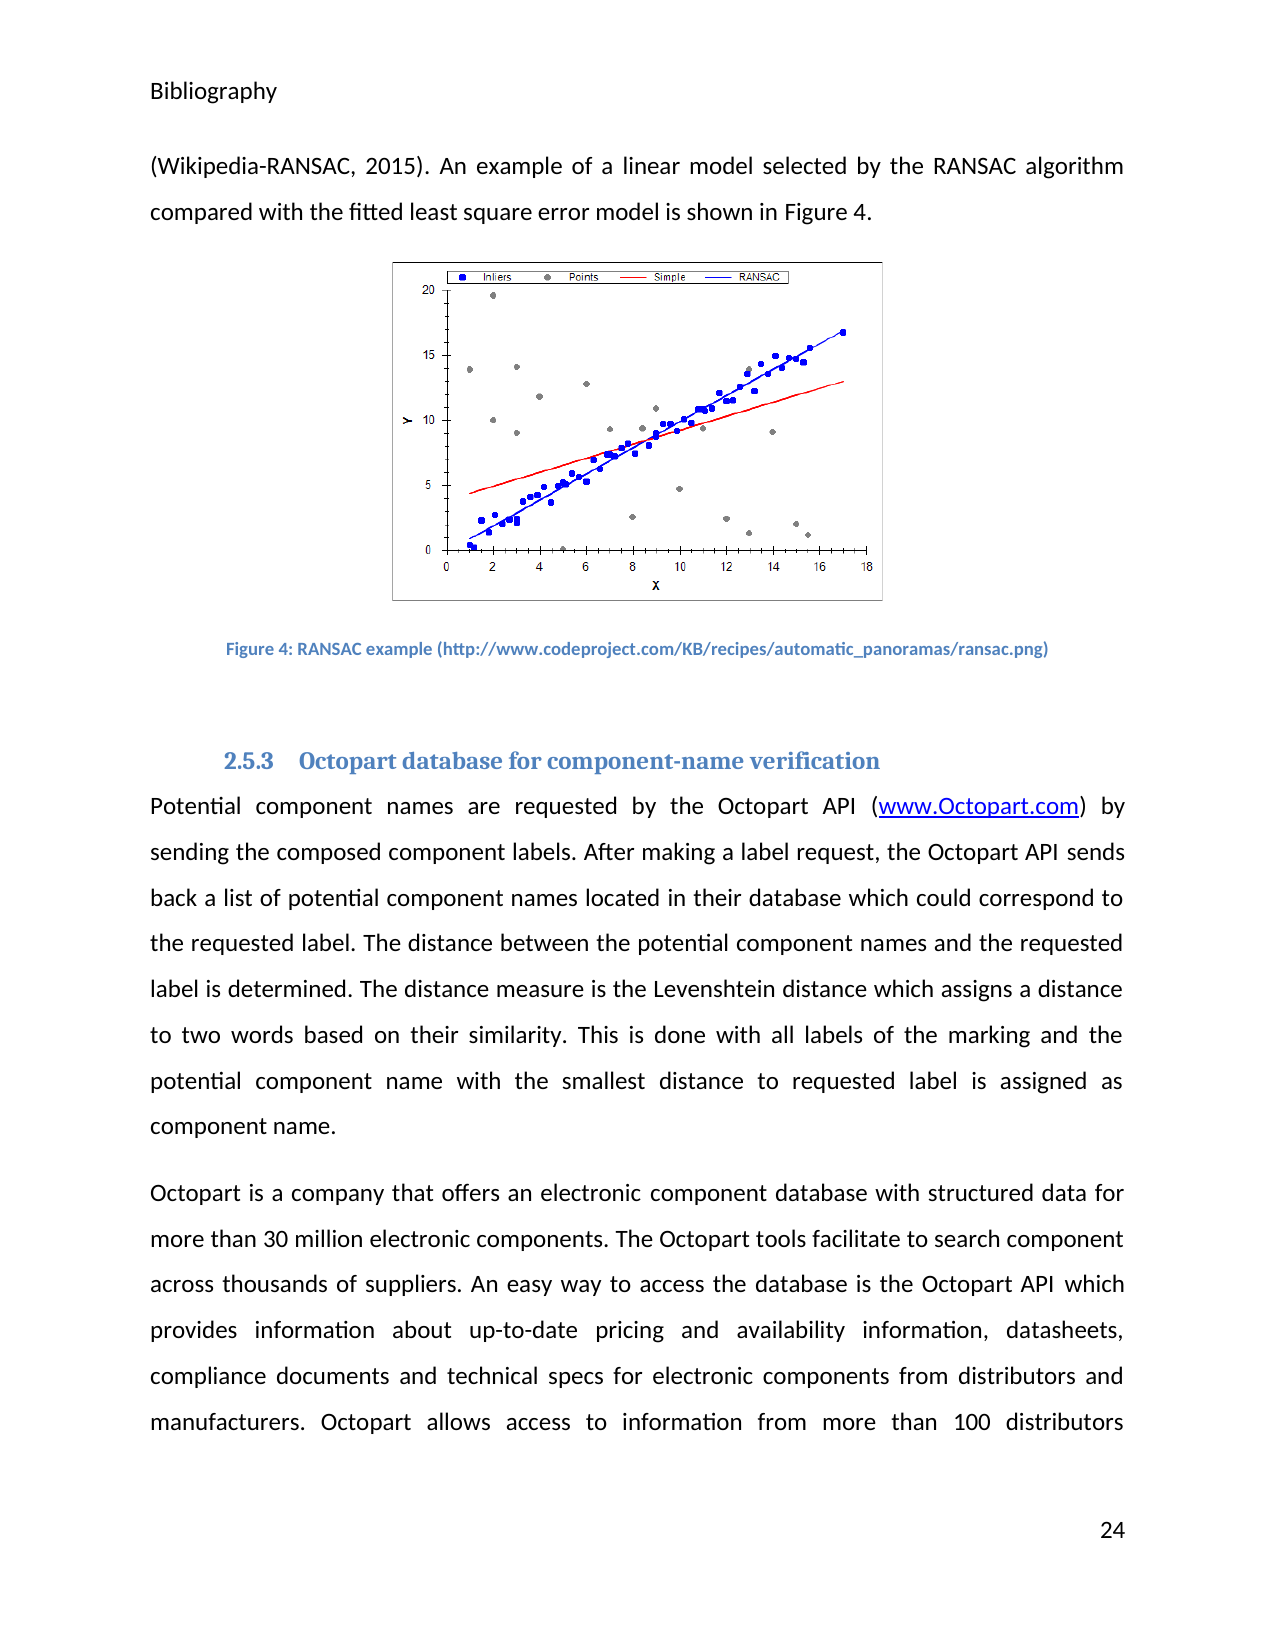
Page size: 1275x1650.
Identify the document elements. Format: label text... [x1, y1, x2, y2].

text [150, 150, 1125, 226]
subtitle Octopart database for component-name verification [224, 747, 1125, 776]
text Potential component names are requested by the Octopart API (www.Octopart.com) by sending the composed component labels. After making a label request, the Octopart API sends back a list of potential component names located in their database which could correspond to the requested label. The distance between the potential component names and the requested label is determined. The distance measure is the Levenshtein distance which assigns a distance to two words based on their similarity. This is done with all labels of the marking and the potential component name with the smallest distance to requested label is assigned as component name. [150, 790, 1125, 1141]
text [150, 1177, 1125, 1436]
picture [392, 262, 883, 601]
